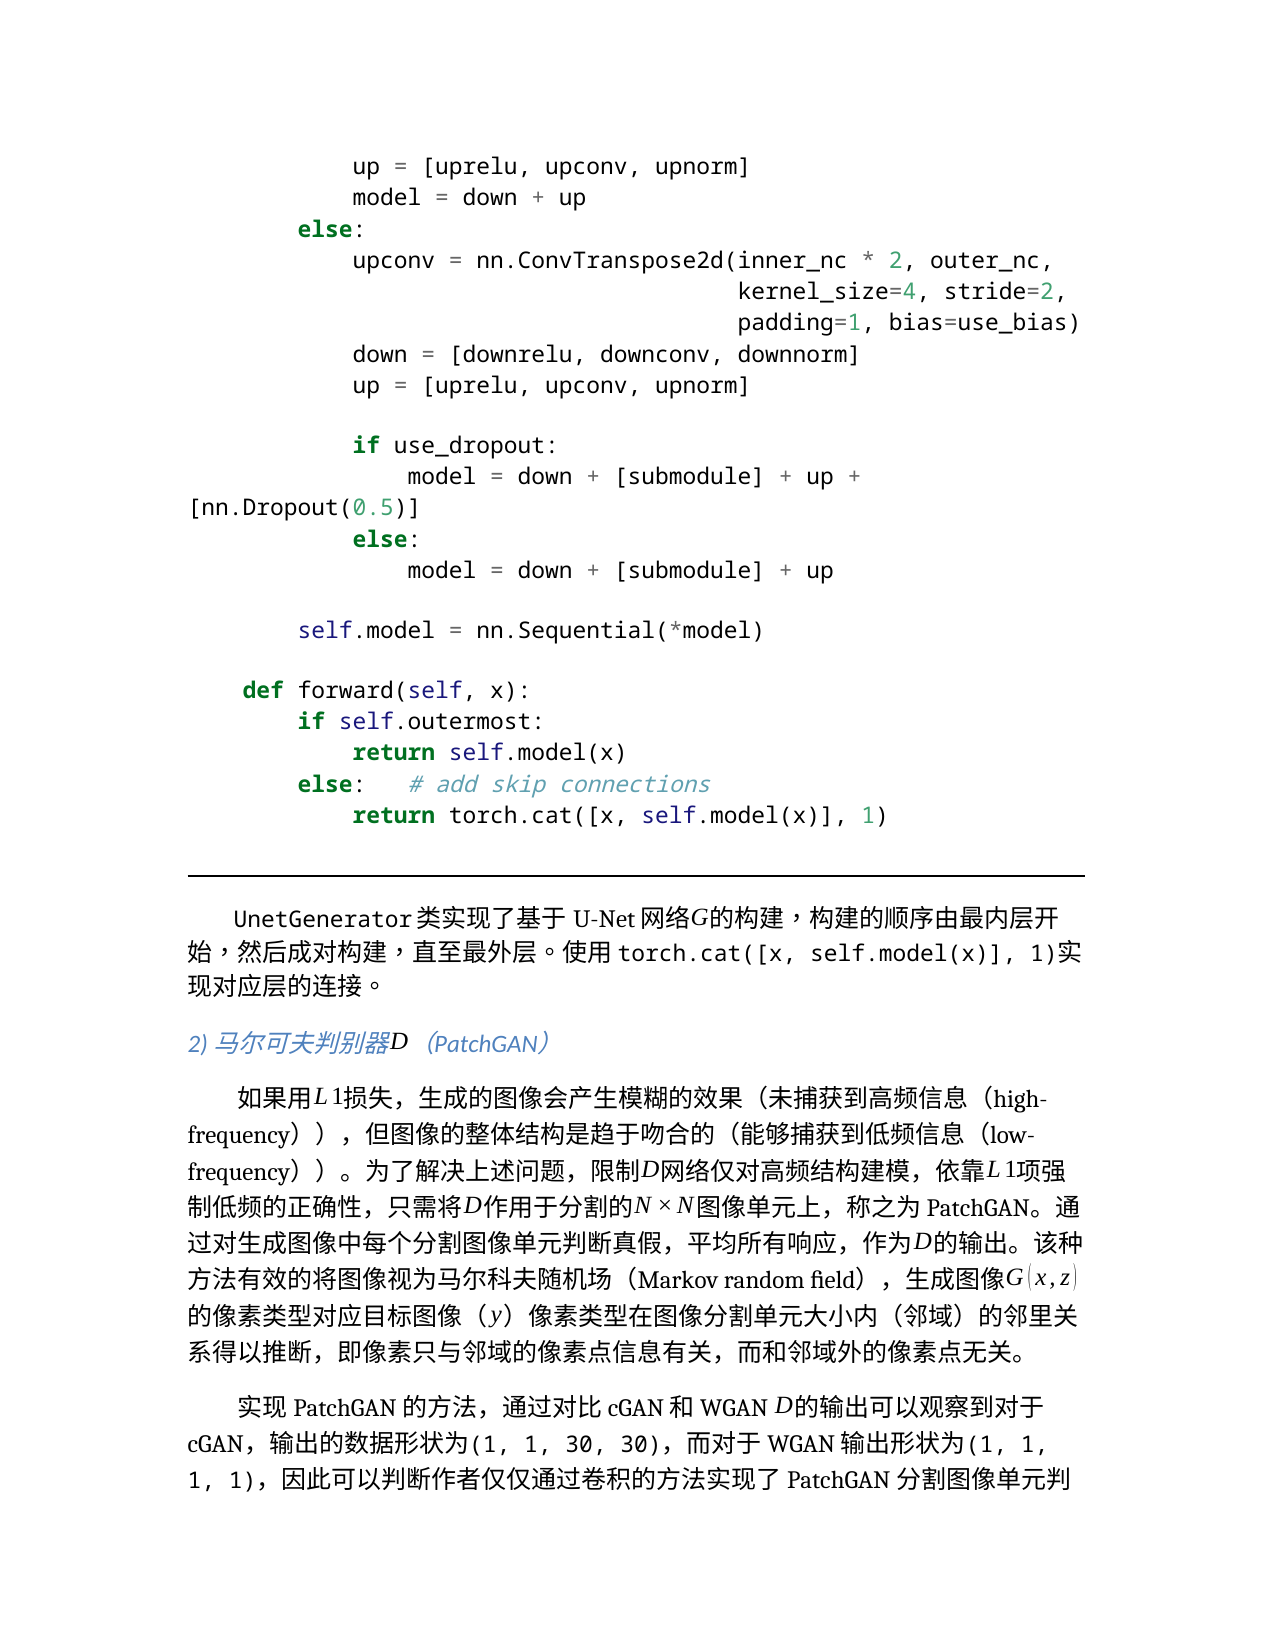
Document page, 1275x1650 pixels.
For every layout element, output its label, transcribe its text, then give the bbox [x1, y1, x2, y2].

text 如果用损失，生成的图像会产生模糊的效果（未捕获到高频信息（high-frequency）），但图像的整体结构是趋于吻合的（能够捕获到低频信息（low-frequency））。为了解决上述问题，限制网络仅对高频结构建模，依靠项强制低频的正确性，只需将作用于分割的图像单元上，称之为 PatchGAN。通过对生成图像中每个分割图像单元判断真假，平均所有响应，作为的输出。该种方法有效的将图像视为马尔科夫随机场（Markov random ﬁeld），生成图像的像素类型对应目标图像（）像素类型在图像分割单元大小内（邻域）的邻里关系得以推断，即像素只与邻域的像素点信息有关，而和邻域外的像素点无关。 [187, 1078, 1087, 1368]
subtitle 2) 马尔可夫判别器（PatchGAN） [187, 1023, 1087, 1060]
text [187, 150, 1087, 830]
text UnetGenerator类实现了基于 U-Net 网络的构建，构建的顺序由最内层开始，然后成对构建，直至最外层。使用torch.cat([x, self.model(x)], 1)实现对应层的连接。 [187, 900, 1087, 1003]
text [187, 1387, 1087, 1496]
